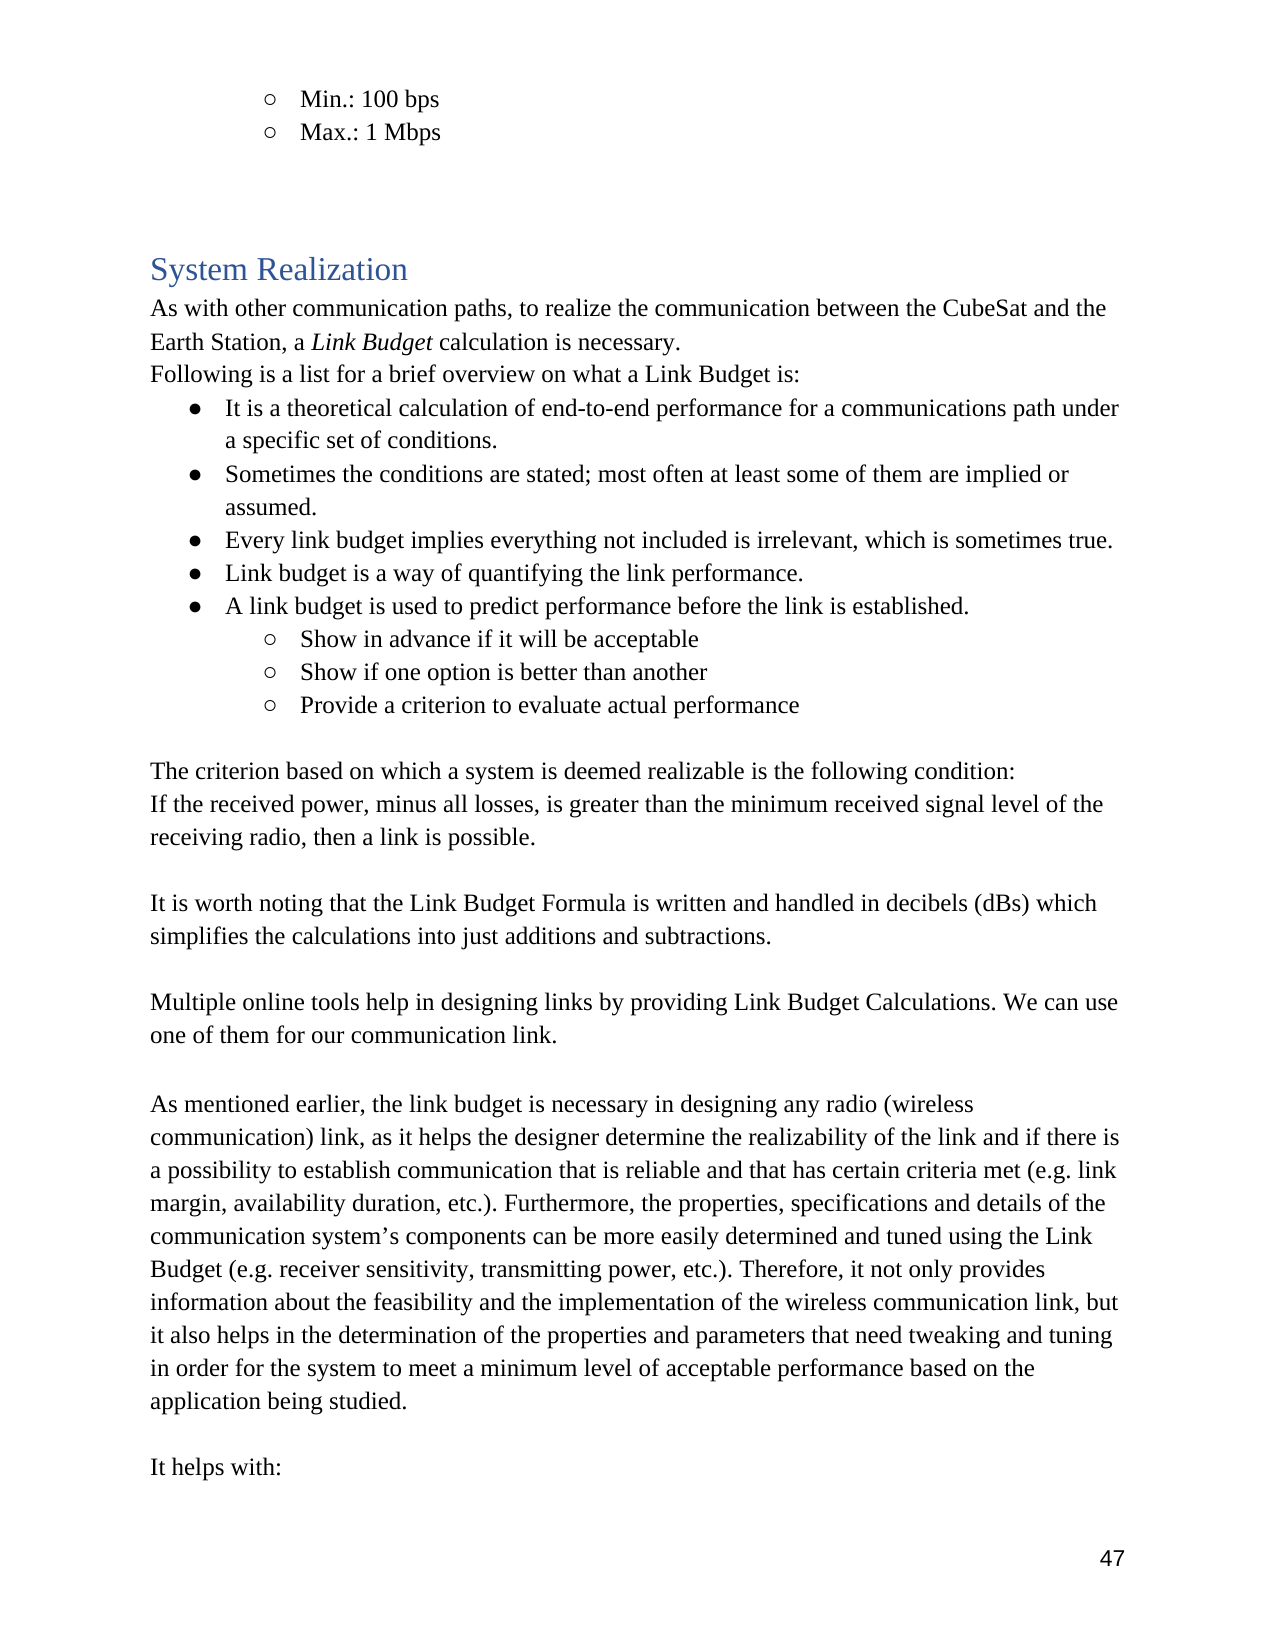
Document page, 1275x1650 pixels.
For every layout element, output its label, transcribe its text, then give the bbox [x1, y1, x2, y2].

list Every link budget implies everything not included is irrelevant, which is sometimes true. [187, 525, 1125, 553]
list Min.: 100 bps [262, 84, 1125, 113]
list Sometimes the conditions are stated; most often at least some of them are implied or assumed. [187, 459, 1125, 520]
list Max.: 1 Mbps [262, 117, 1125, 146]
list A link budget is used to predict performance before the link is established. [187, 591, 1125, 619]
text Multiple online tools help in designing links by providing Link Budget Calculations. We can use one of them for our communication link. [150, 987, 1125, 1049]
list Show in advance if it will be acceptable [262, 624, 1125, 652]
text It is worth noting that the Link Budget Formula is written and handled in decibels (dBs) which simplifies the calculations into just additions and subtractions. [150, 888, 1125, 950]
text As mentioned earlier, the link budget is necessary in designing any radio (wireless communication) link, as it helps the designer determine the realizability of the link and if there is a possibility to establish communication that is reliable and that has certain criteria met (e.g. link margin, availability duration, etc.). Furthermore, the properties, specifications and details of the communication system’s components can be more easily determined and tuned using the Link Budget (e.g. receiver sensitivity, transmitting power, etc.). Therefore, it not only provides information about the feasibility and the implementation of the wireless communication link, but it also helps in the determination of the properties and parameters that need tweaking and tuning in order for the system to meet a minimum level of acceptable performance based on the application being studied. [150, 1089, 1125, 1415]
text It helps with: [150, 1452, 1125, 1481]
text As with other communication paths, to realize the communication between the CubeSat and the Earth Station, a Link Budget calculation is necessary. [150, 293, 1125, 355]
text Following is a list for a brief overview on what a Link Budget is: [150, 359, 1125, 388]
text The criterion based on which a system is deemed realizable is the following condition: [150, 756, 1125, 784]
text If the received power, minus all losses, is greater than the minimum received signal level of the receiving radio, then a link is possible. [150, 789, 1125, 851]
list Link budget is a way of quantifying the link performance. [187, 558, 1125, 586]
list Provide a criterion to evaluate actual performance [262, 690, 1125, 718]
text System Realization [150, 249, 1125, 288]
list Show if one option is better than another [262, 657, 1125, 686]
list It is a theoretical calculation of end-to-end performance for a communications path under a specific set of conditions. [187, 393, 1125, 454]
